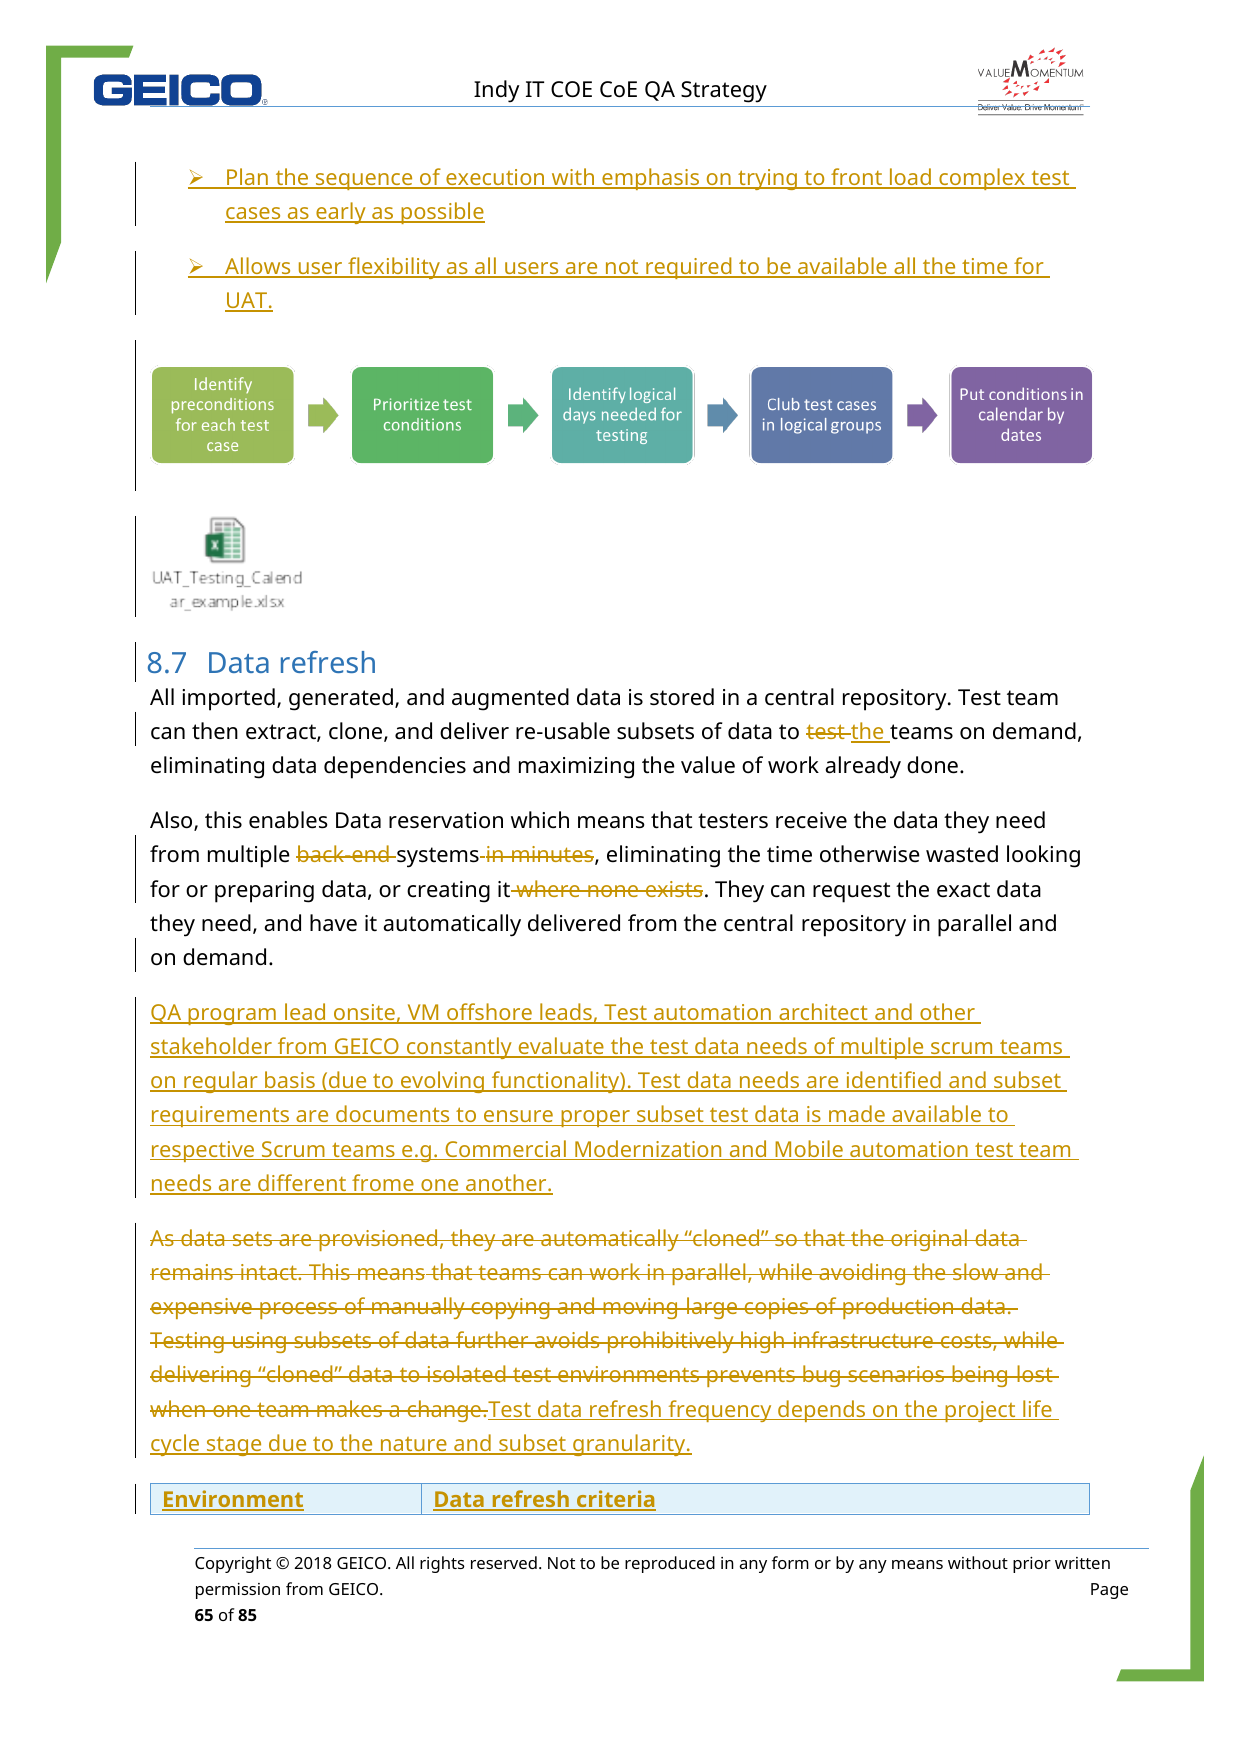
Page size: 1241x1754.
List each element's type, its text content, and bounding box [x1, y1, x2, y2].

text All imported, generated, and augmented data is stored in a central repository. Test team can then extract, clone, and deliver re-usable subsets of data to teams on demand, eliminating data dependencies and maximizing the value of work already done. [150, 682, 1090, 780]
picture [970, 107, 1091, 120]
text Also, this enables Data reservation which means that testers receive the data they need from multiple systems, eliminating the time otherwise wasted looking for or preparing data, or creating it. They can request the exact data they need, and have it automatically delivered from the central repository in parallel and on demand. [150, 805, 1090, 972]
picture [150, 340, 1099, 491]
subtitle Data refresh [146, 642, 1090, 682]
picture [970, 42, 1091, 106]
picture [93, 74, 268, 106]
